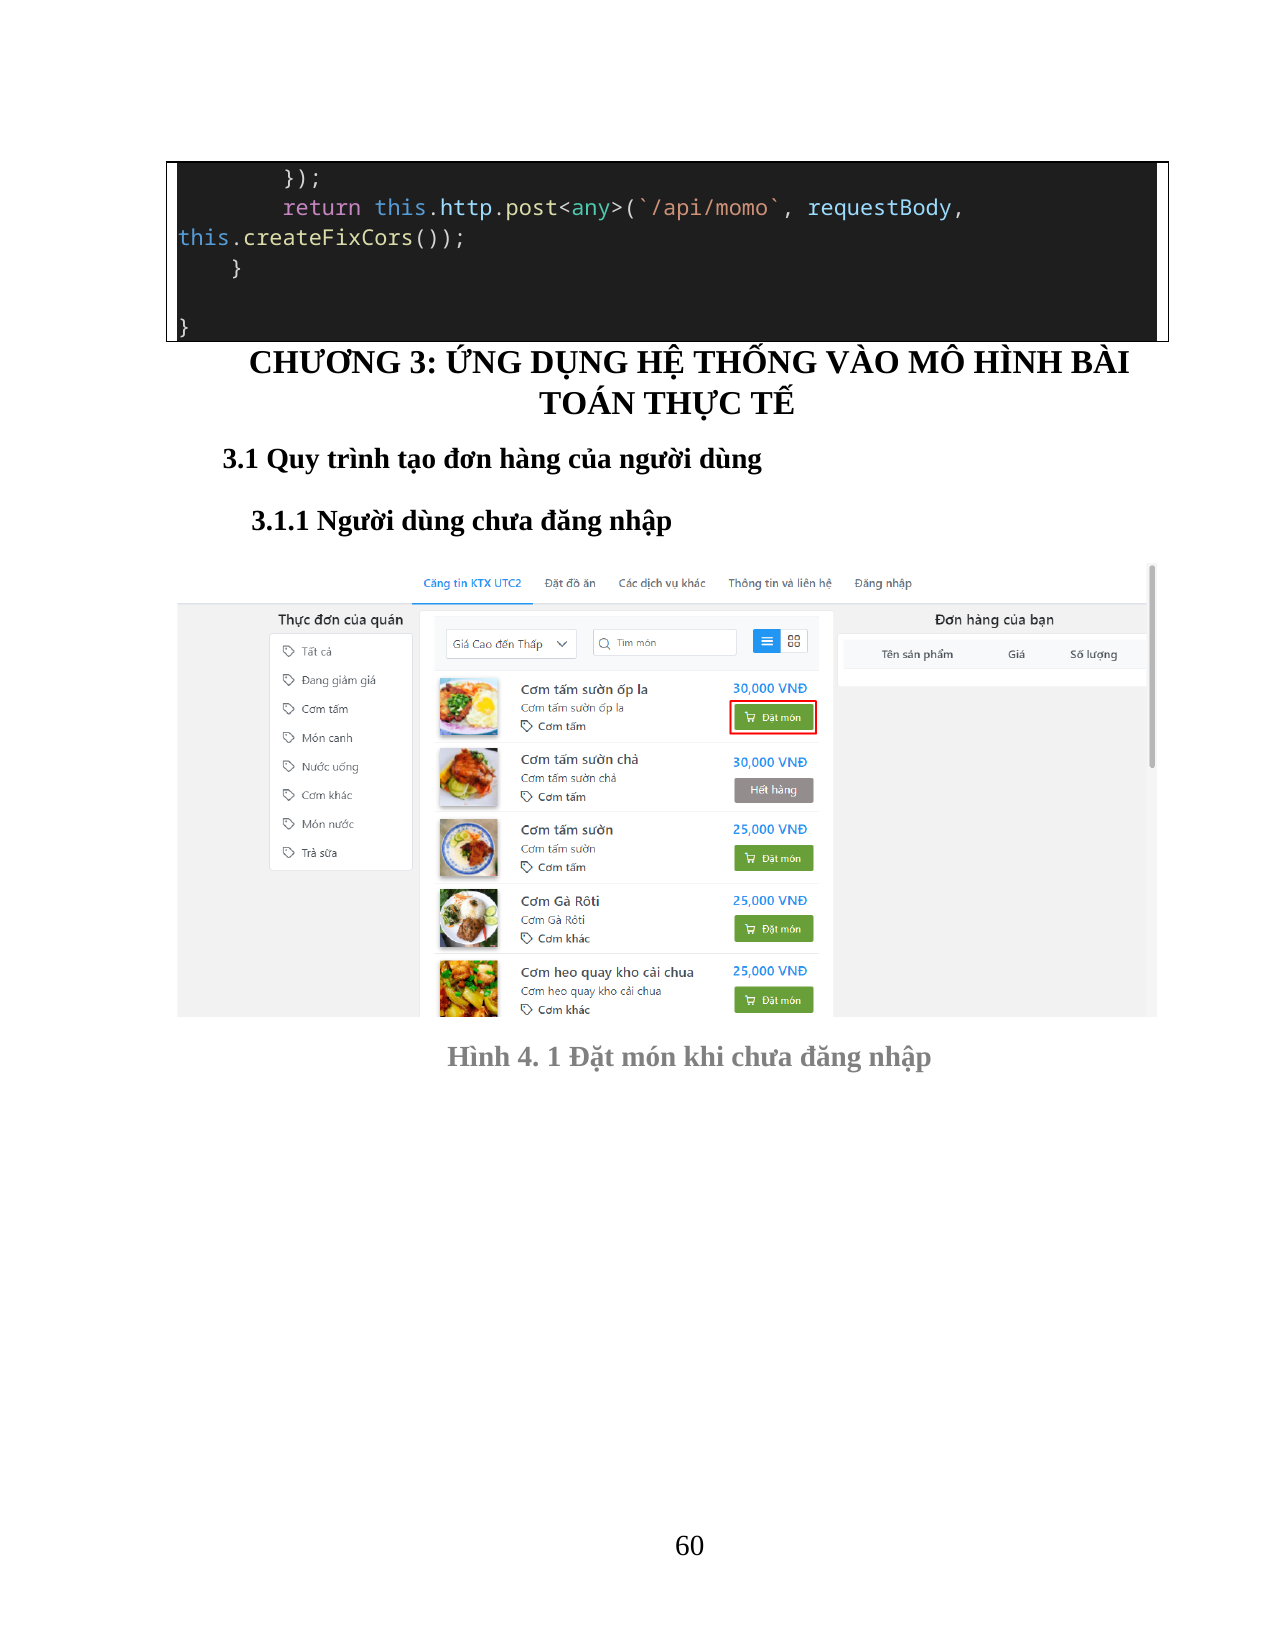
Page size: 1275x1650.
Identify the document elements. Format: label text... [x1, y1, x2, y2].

subtitle CHƯƠNG 3: ỨNG DỤNG HỆ THỐNG VÀO MÔ HÌNH BÀI TOÁN THỰC TẾ [177, 342, 1157, 422]
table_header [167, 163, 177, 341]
subtitle 3.1 Quy trình tạo đơn hàng của người dùng [177, 442, 1157, 475]
picture [177, 563, 1157, 1017]
subtitle 3.1.1 Người dùng chưa đăng nhập [177, 503, 1157, 536]
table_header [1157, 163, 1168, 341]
text Hình 4. 1 Đặt món khi chưa đăng nhập [177, 1039, 1157, 1073]
